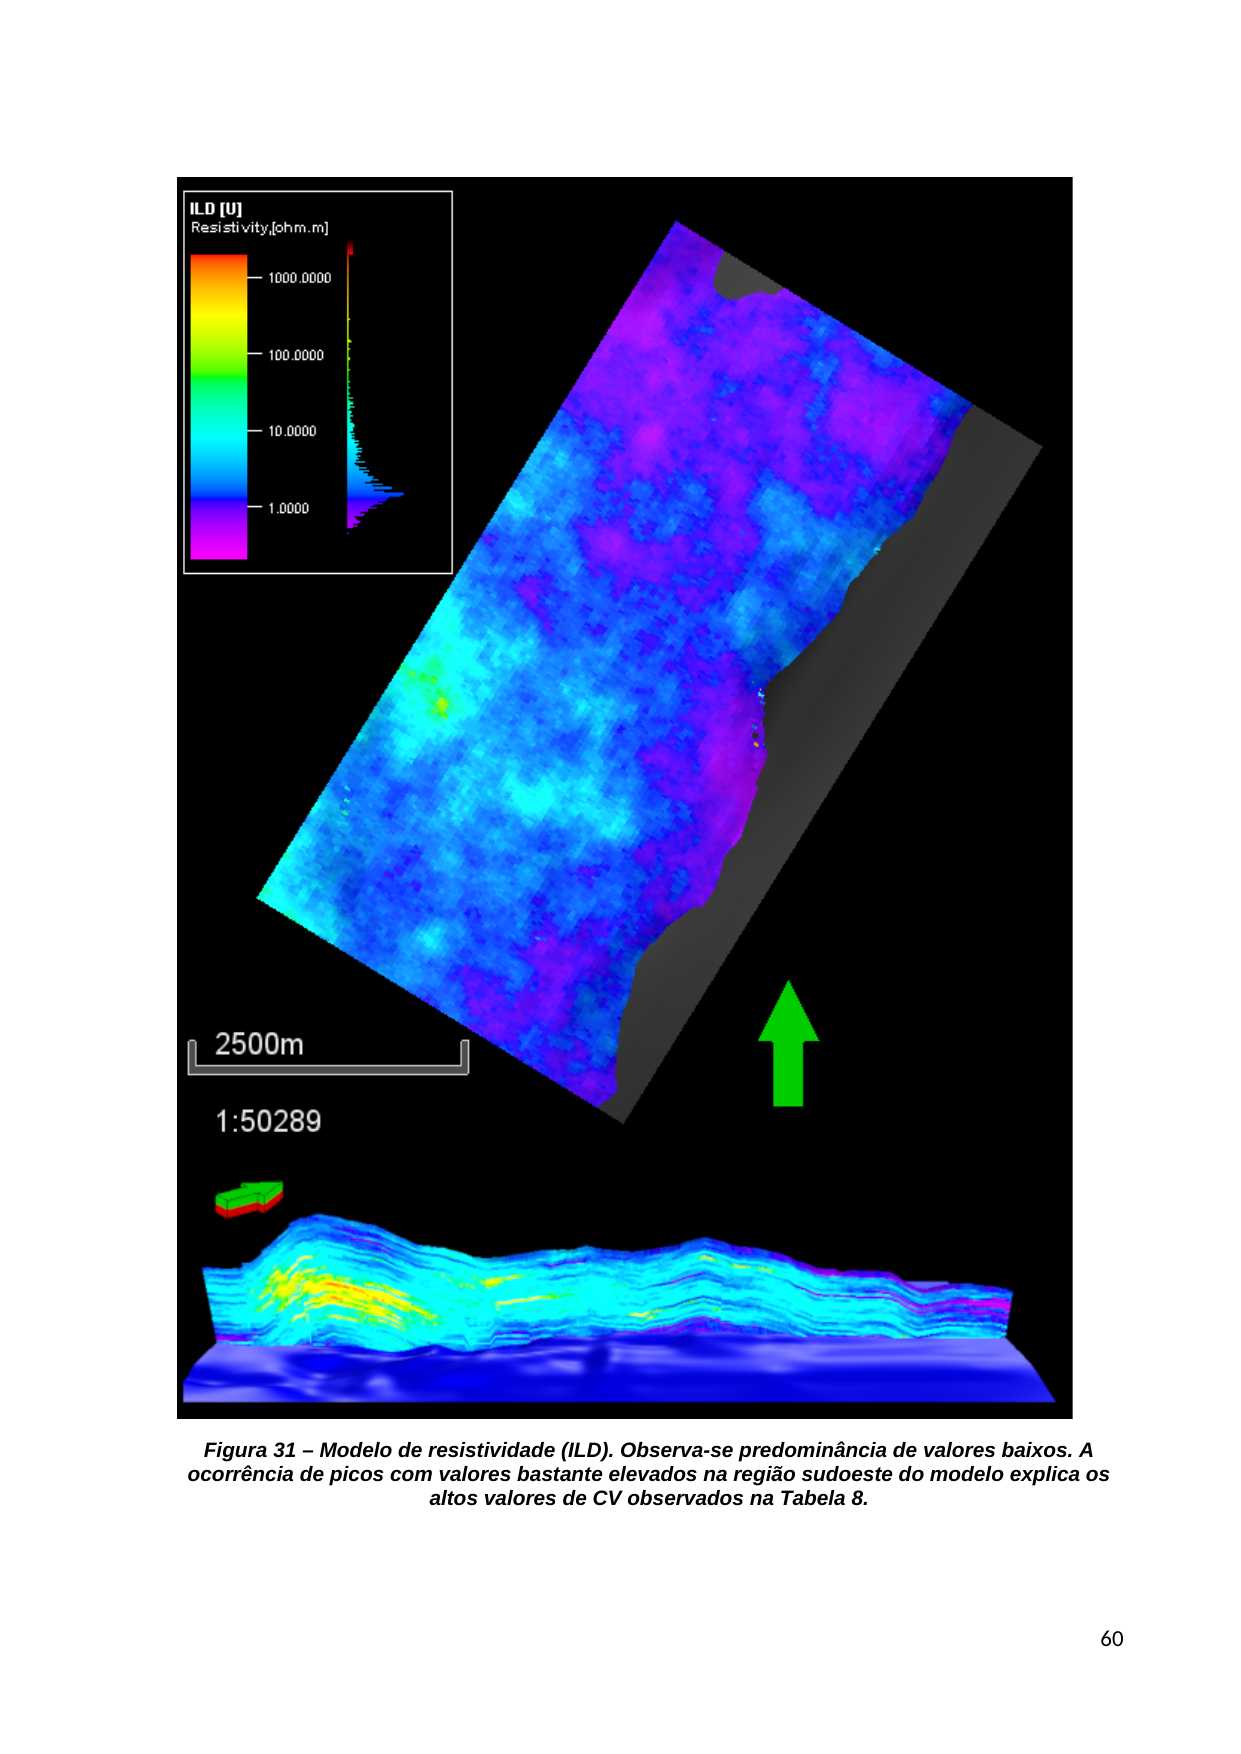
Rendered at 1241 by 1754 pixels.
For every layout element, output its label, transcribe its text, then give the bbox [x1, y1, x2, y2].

picture [177, 177, 1073, 1419]
text Figura 31 – Modelo de resistividade (ILD). Observa-se predominância de valores baixos. A ocorrência de picos com valores bastante elevados na região sudoeste do modelo explica os altos valores de CV observados na Tabela 8. [177, 1438, 1123, 1510]
